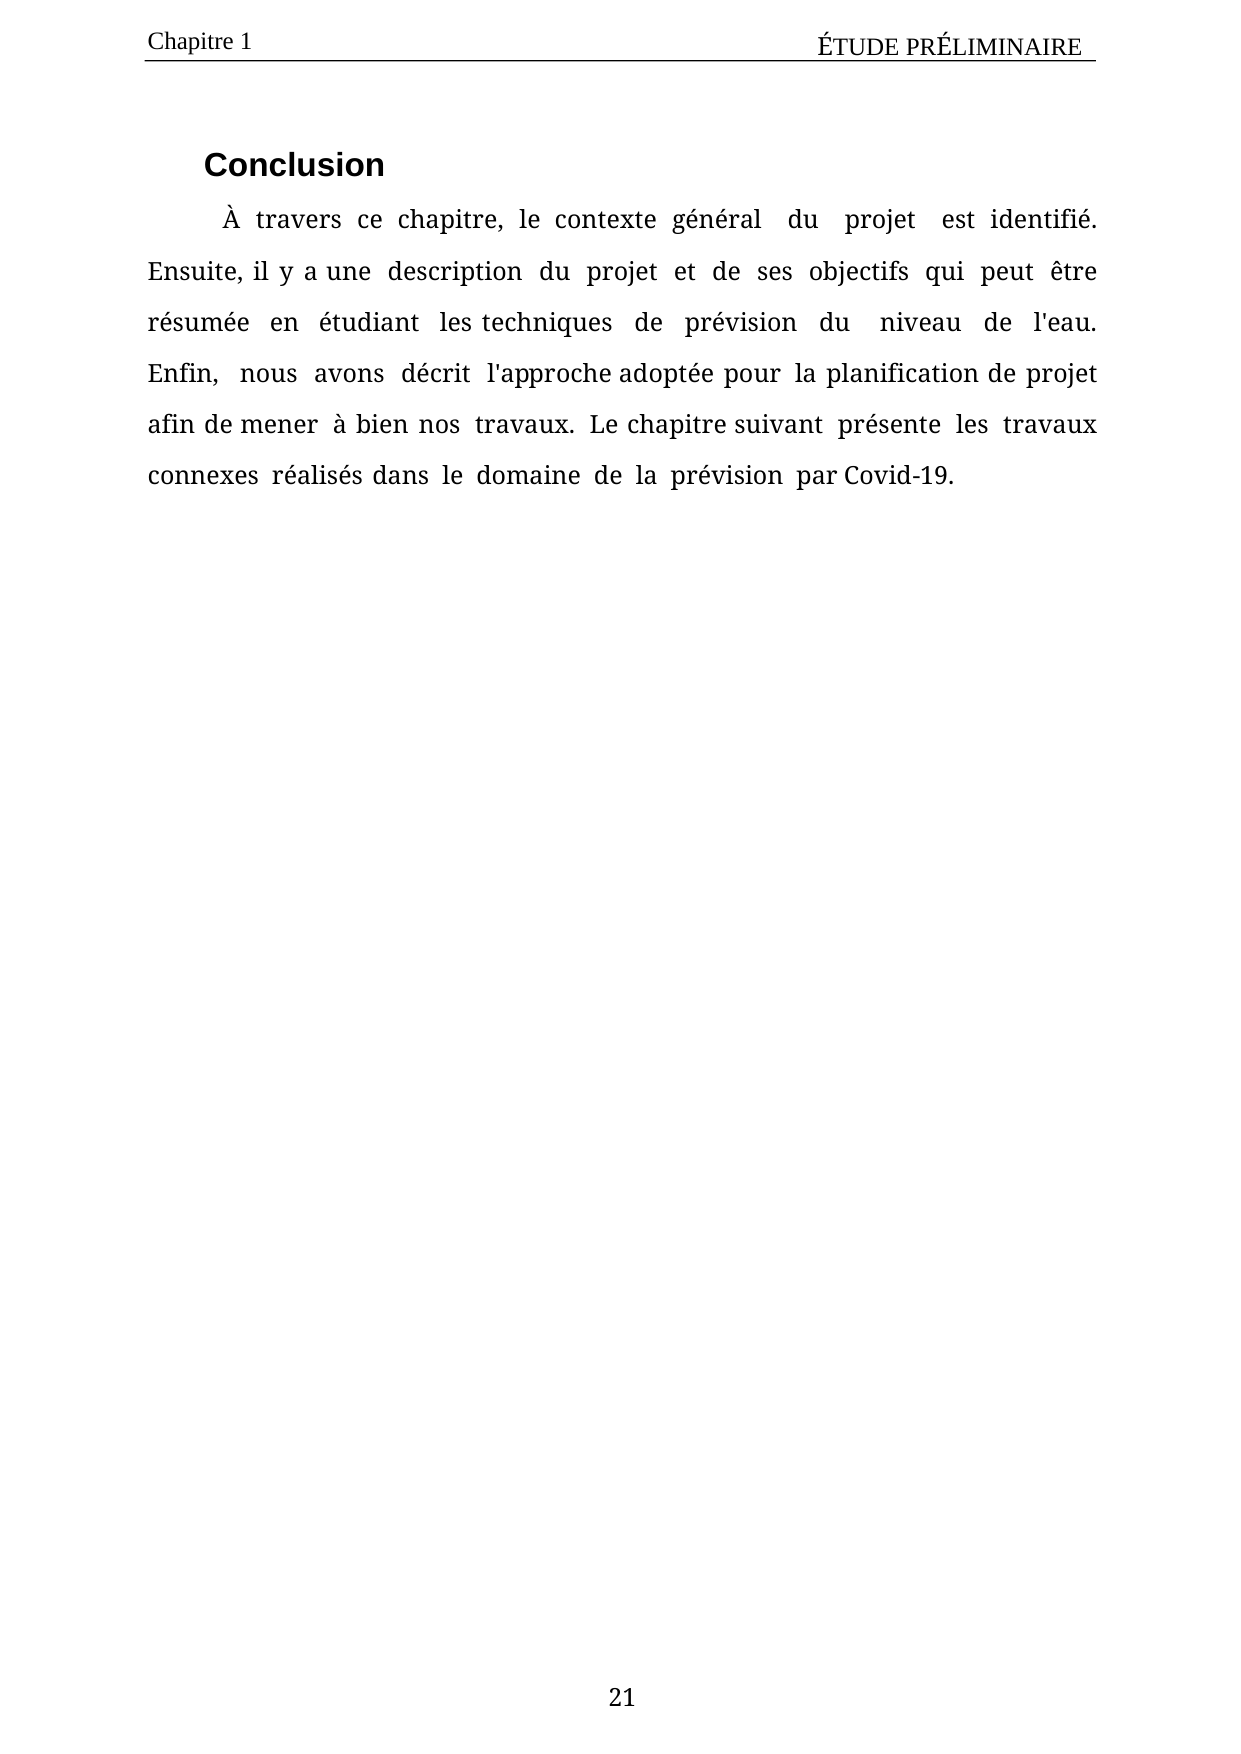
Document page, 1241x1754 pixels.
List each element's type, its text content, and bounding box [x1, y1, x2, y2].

text À travers ce chapitre, le contexte général du projet est identifié. Ensuite, il y a une description du projet et de ses objectifs qui peut être résumée en étudiant les techniques de prévision du niveau de l'eau. Enfin, nous avons décrit l'approche adoptée pour la planification de projet afin de mener à bien nos travaux. Le chapitre suivant présente les travaux connexes réalisés dans le domaine de la prévision par Covid-19. [147, 202, 1098, 491]
subtitle Conclusion [204, 145, 1219, 183]
